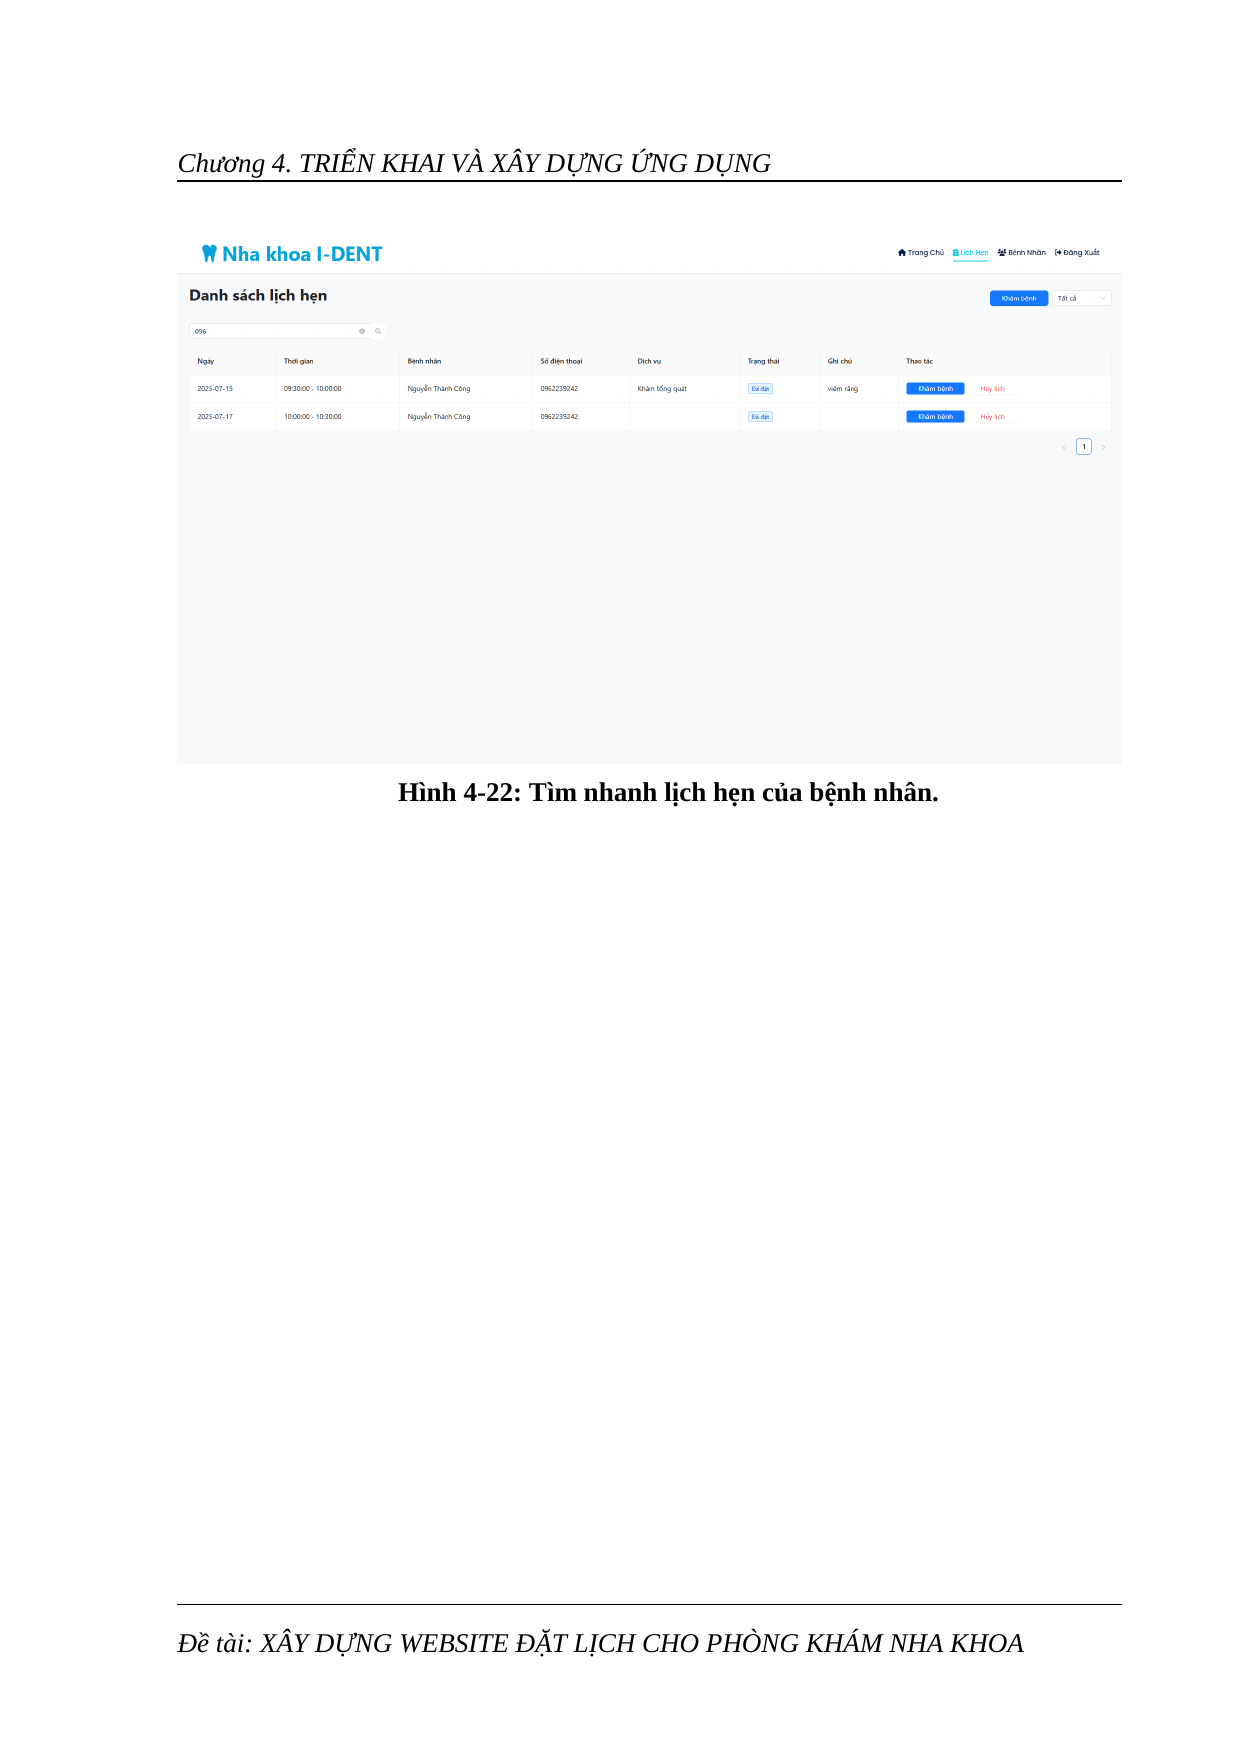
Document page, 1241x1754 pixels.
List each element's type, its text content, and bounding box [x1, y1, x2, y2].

picture [177, 232, 1123, 764]
list Tìm nhanh lịch hẹn của bệnh nhân. [215, 776, 1122, 807]
